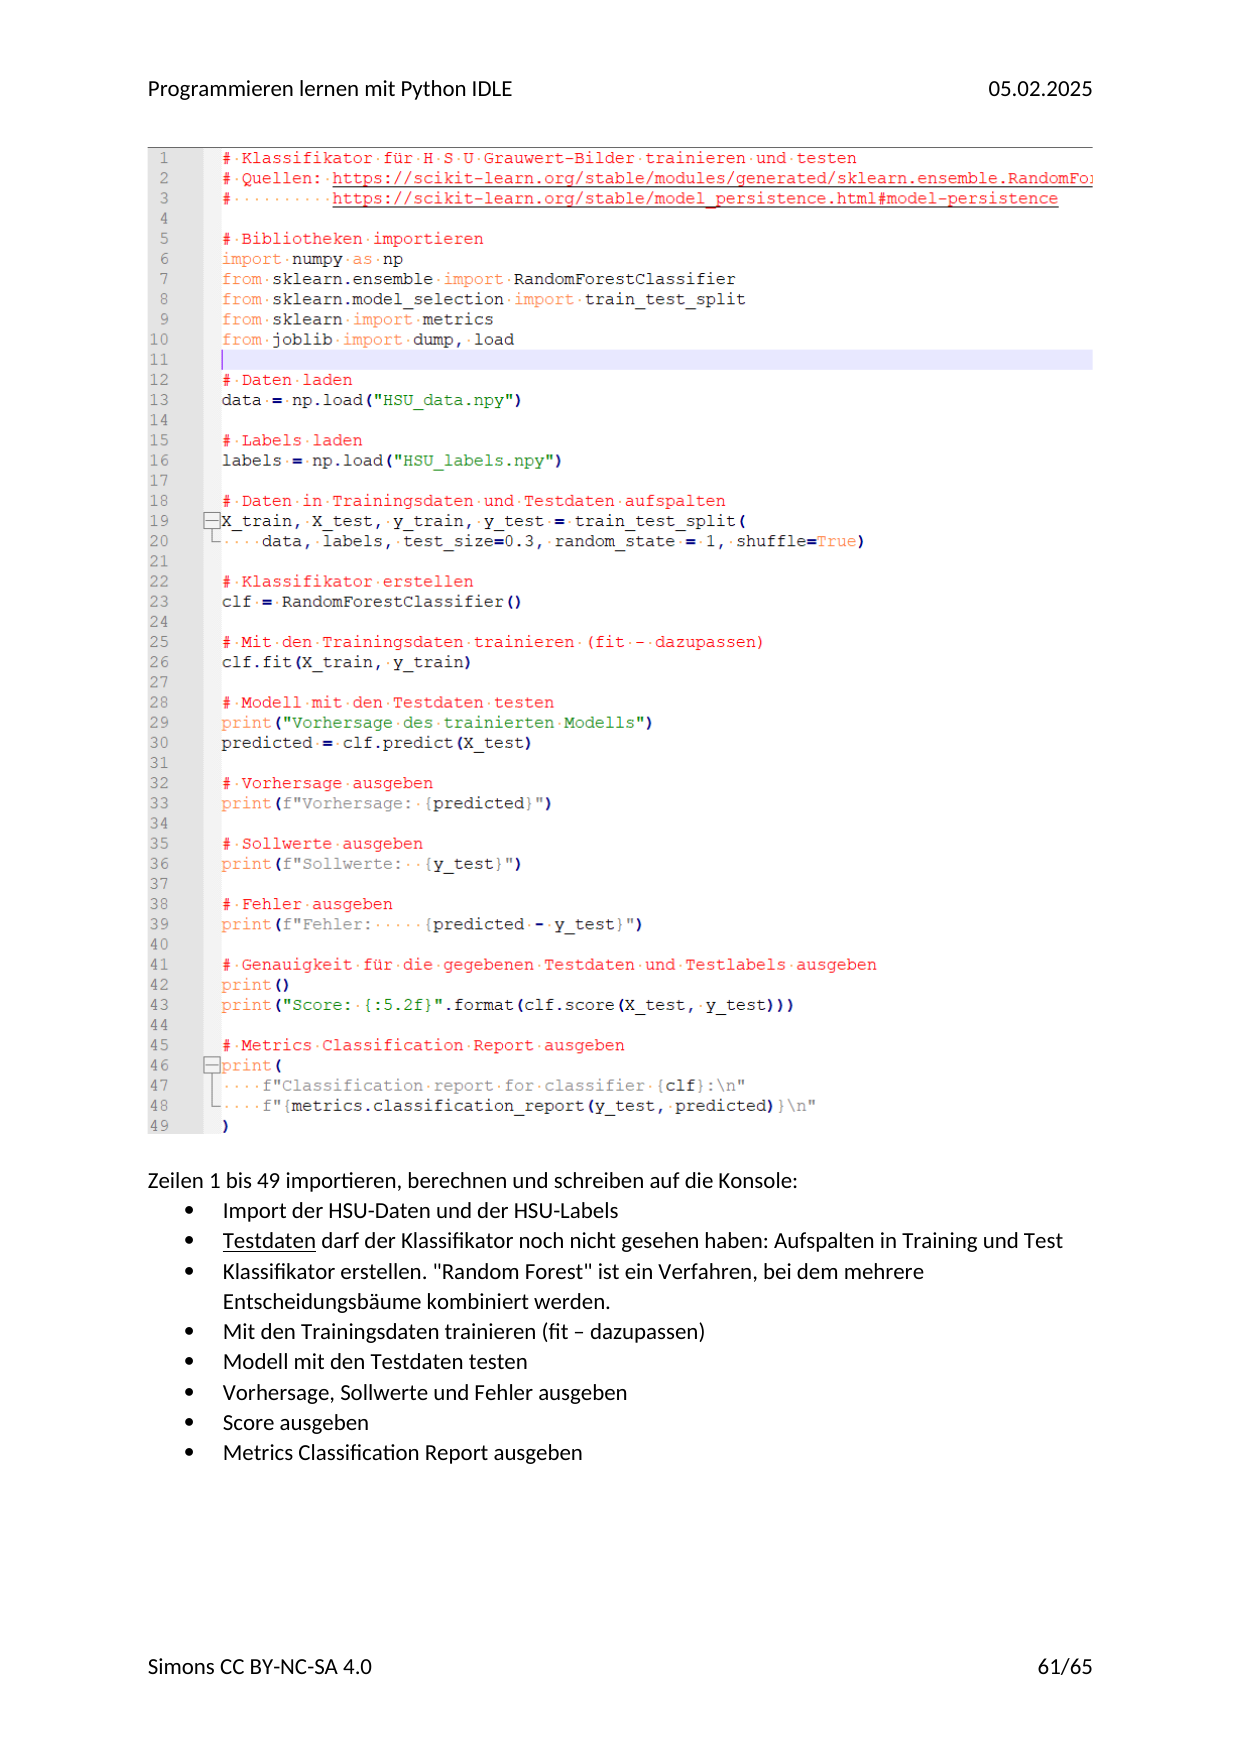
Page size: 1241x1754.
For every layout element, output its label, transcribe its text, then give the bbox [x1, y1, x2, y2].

picture [147, 147, 1093, 1134]
list Mit den Trainingsdaten trainieren (fit – dazupassen) [185, 1317, 1092, 1345]
list Vorhersage, Sollwerte und Fehler ausgeben [185, 1378, 1092, 1406]
list Score ausgeben [185, 1408, 1092, 1436]
list Modell mit den Testdaten testen [185, 1347, 1092, 1376]
list Testdaten darf der Klassifikator noch nicht gesehen haben: Aufspalten in Training und Test [185, 1227, 1092, 1255]
list Metrics Classification Report ausgeben [185, 1438, 1092, 1466]
list Import der HSU-Daten und der HSU-Labels [185, 1196, 1092, 1224]
text Zeilen 1 bis 49 importieren, berechnen und schreiben auf die Konsole: [148, 1166, 1092, 1194]
list Klassifikator erstellen. "Random Forest" ist ein Verfahren, bei dem mehrere Entscheidungsbäume kombiniert werden. [185, 1257, 1092, 1315]
